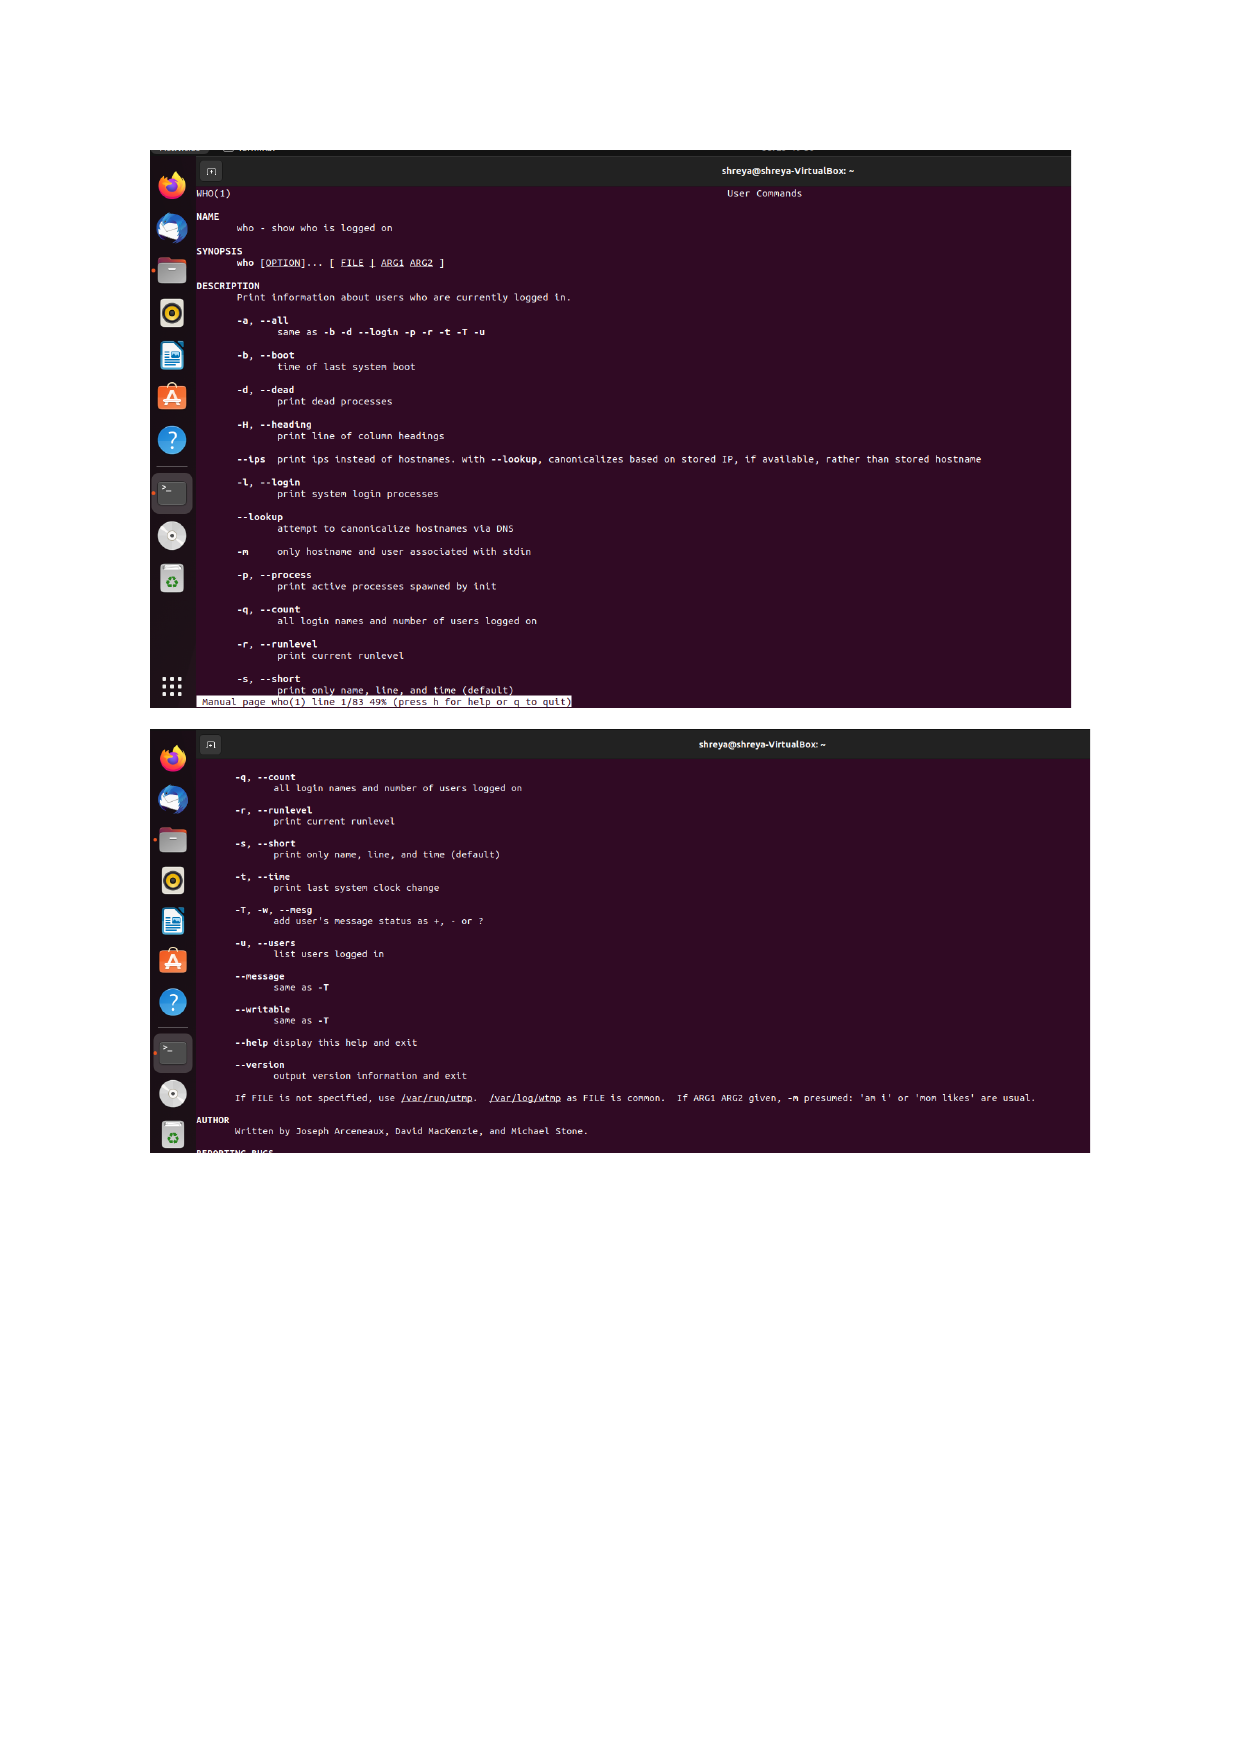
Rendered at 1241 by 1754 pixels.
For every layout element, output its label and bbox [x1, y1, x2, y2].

picture [150, 729, 1091, 1153]
picture [150, 150, 1072, 708]
